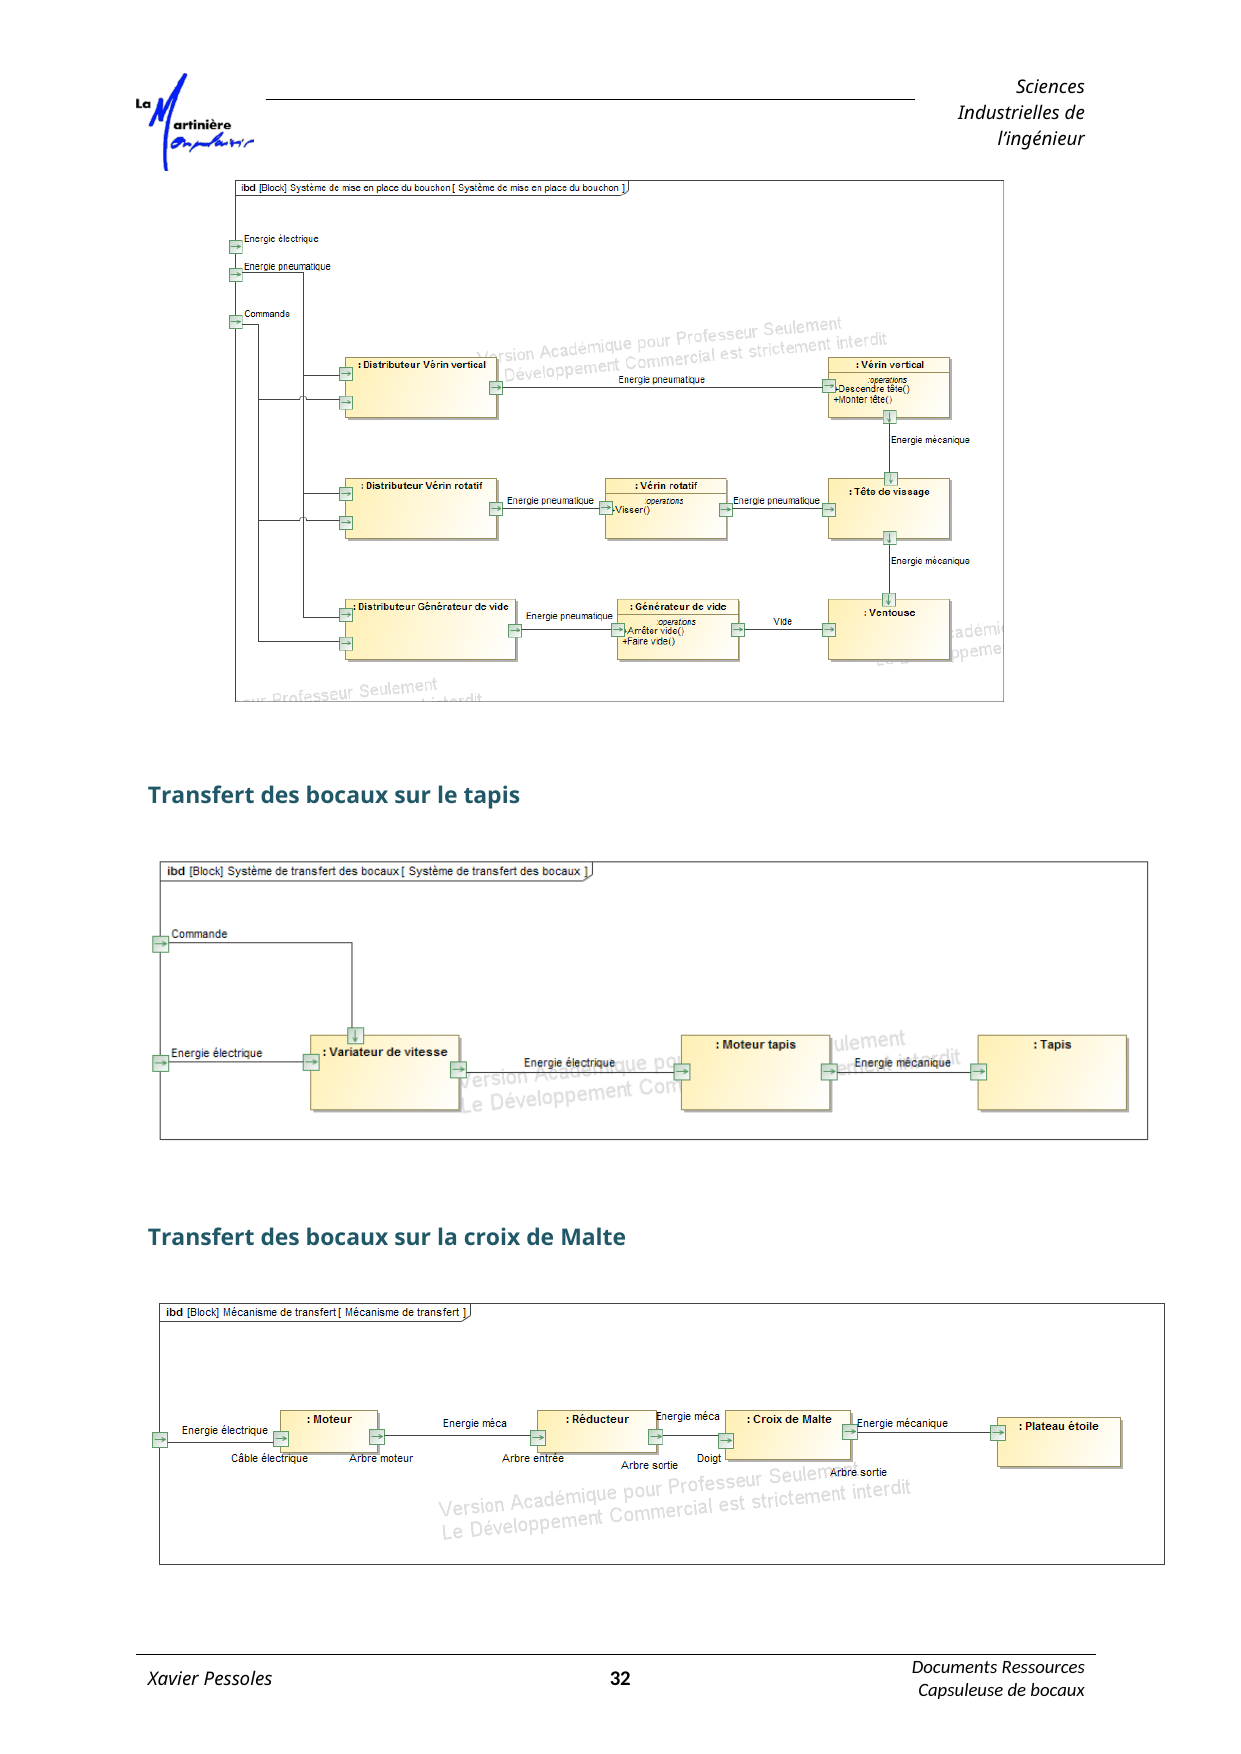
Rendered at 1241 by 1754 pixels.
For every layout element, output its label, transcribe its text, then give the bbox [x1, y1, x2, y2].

picture [147, 857, 1163, 1155]
picture [136, 73, 254, 171]
picture [147, 1298, 1178, 1578]
subtitle Transfert des bocaux sur la croix de Malte [148, 1221, 1093, 1252]
picture [224, 175, 1016, 714]
subtitle Transfert des bocaux sur le tapis [148, 779, 1093, 811]
